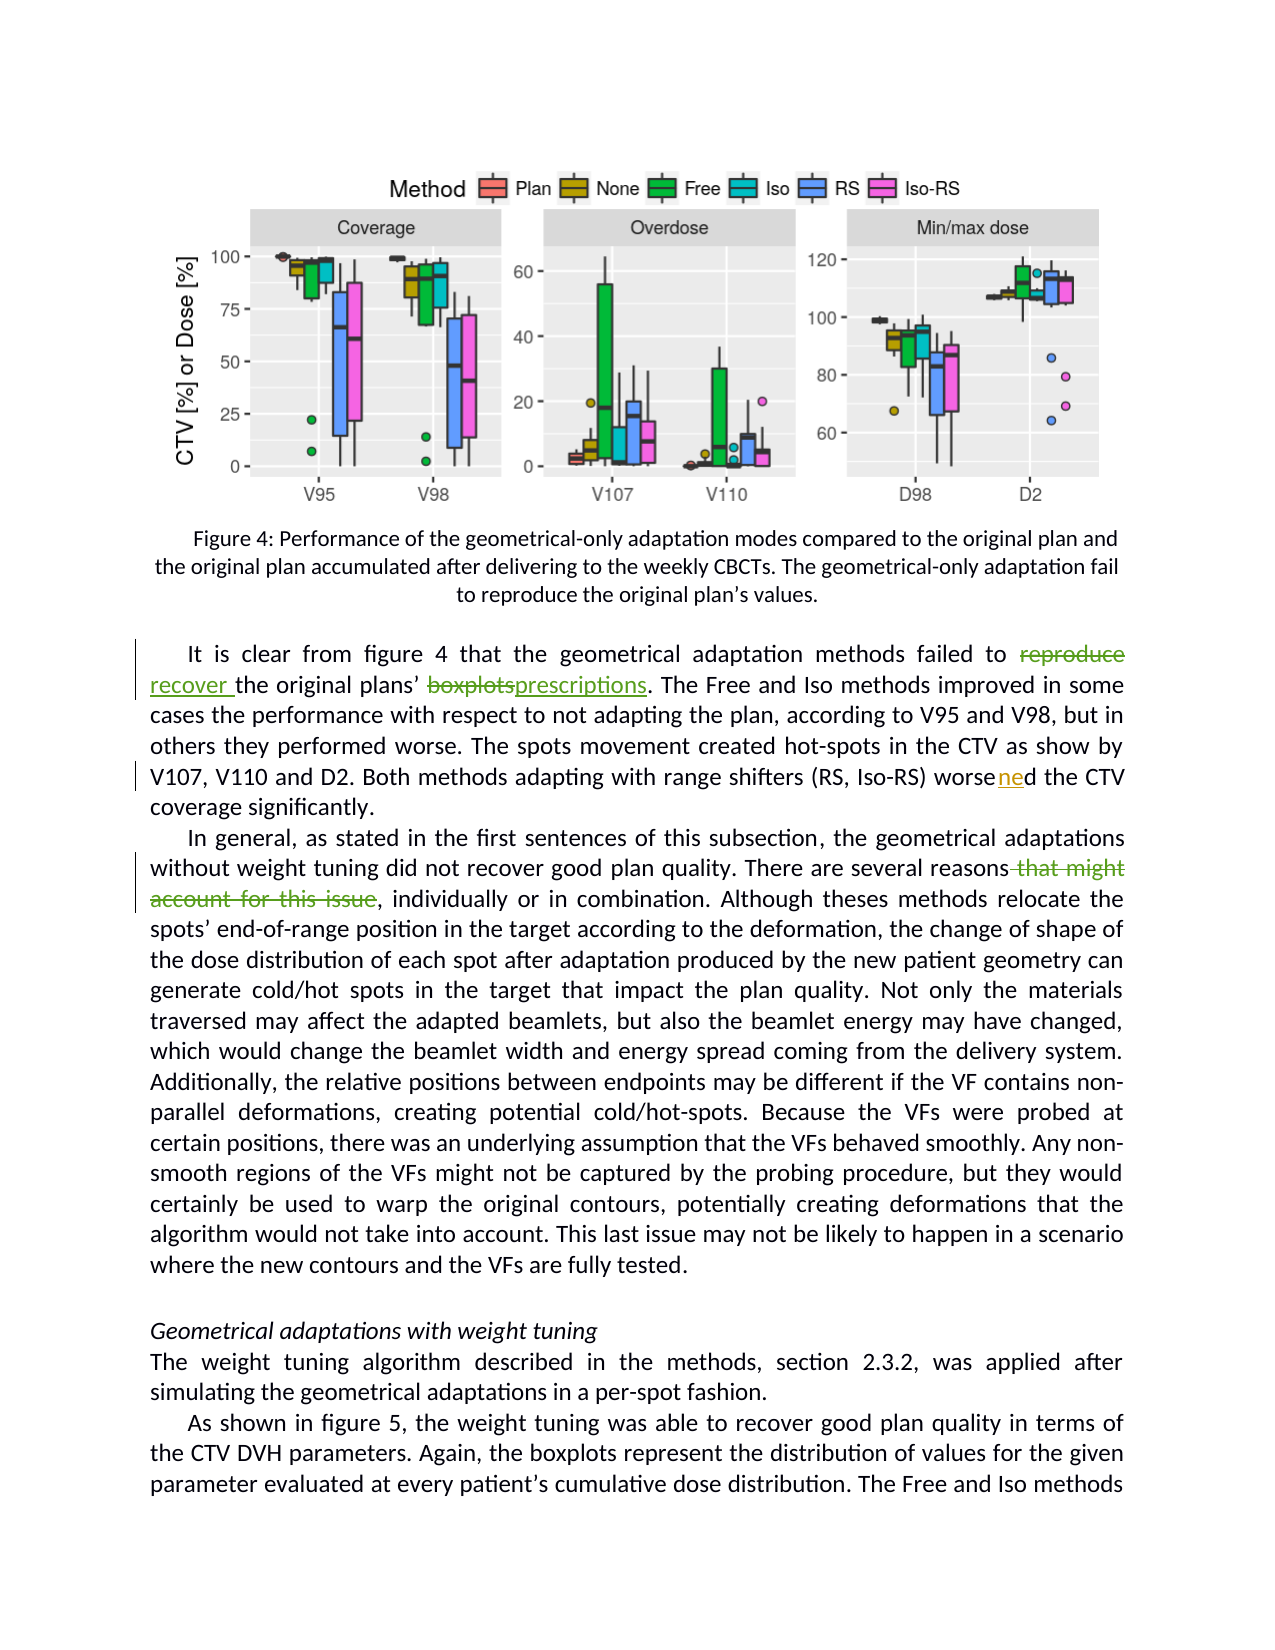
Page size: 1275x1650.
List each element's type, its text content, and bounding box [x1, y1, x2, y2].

text It is clear from figure 4 that the geometrical adaptation methods failed to the original plans’ . The Free and Iso methods improved in some cases the performance with respect to not adapting the plan, according to V95 and V98, but in others they performed worse. The spots movement created hot-spots in the CTV as show by V107, V110 and D2. Both methods adapting with range shifters (RS, Iso-RS) worsed the CTV coverage significantly. [150, 638, 1125, 822]
picture [165, 170, 1110, 524]
text The weight tuning algorithm described in the methods, section 2.3.2, was applied after simulating the geometrical adaptations in a per-spot fashion. [150, 1346, 1125, 1407]
text In general, as stated in the first sentences of this subsection, the geometrical adaptations without weight tuning did not recover good plan quality. There are several reasons, individually or in combination. Although theses methods relocate the spots’ end-of-range position in the target according to the deformation, the change of shape of the dose distribution of each spot after adaptation produced by the new patient geometry can generate cold/hot spots in the target that impact the plan quality. Not only the materials traversed may affect the adapted beamlets, but also the beamlet energy may have changed, which would change the beamlet width and energy spread coming from the delivery system. Additionally, the relative positions between endpoints may be different if the VF contains non-parallel deformations, creating potential cold/hot-spots. Because the VFs were probed at certain positions, there was an underlying assumption that the VFs behaved smoothly. Any non-smooth regions of the VFs might not be captured by the probing procedure, but they would certainly be used to warp the original contours, potentially creating deformations that the algorithm would not take into account. This last issue may not be likely to happen in a scenario where the new contours and the VFs are fully tested. [150, 822, 1125, 1279]
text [150, 1407, 1125, 1498]
text Geometrical adaptations with weight tuning [150, 1315, 1125, 1346]
